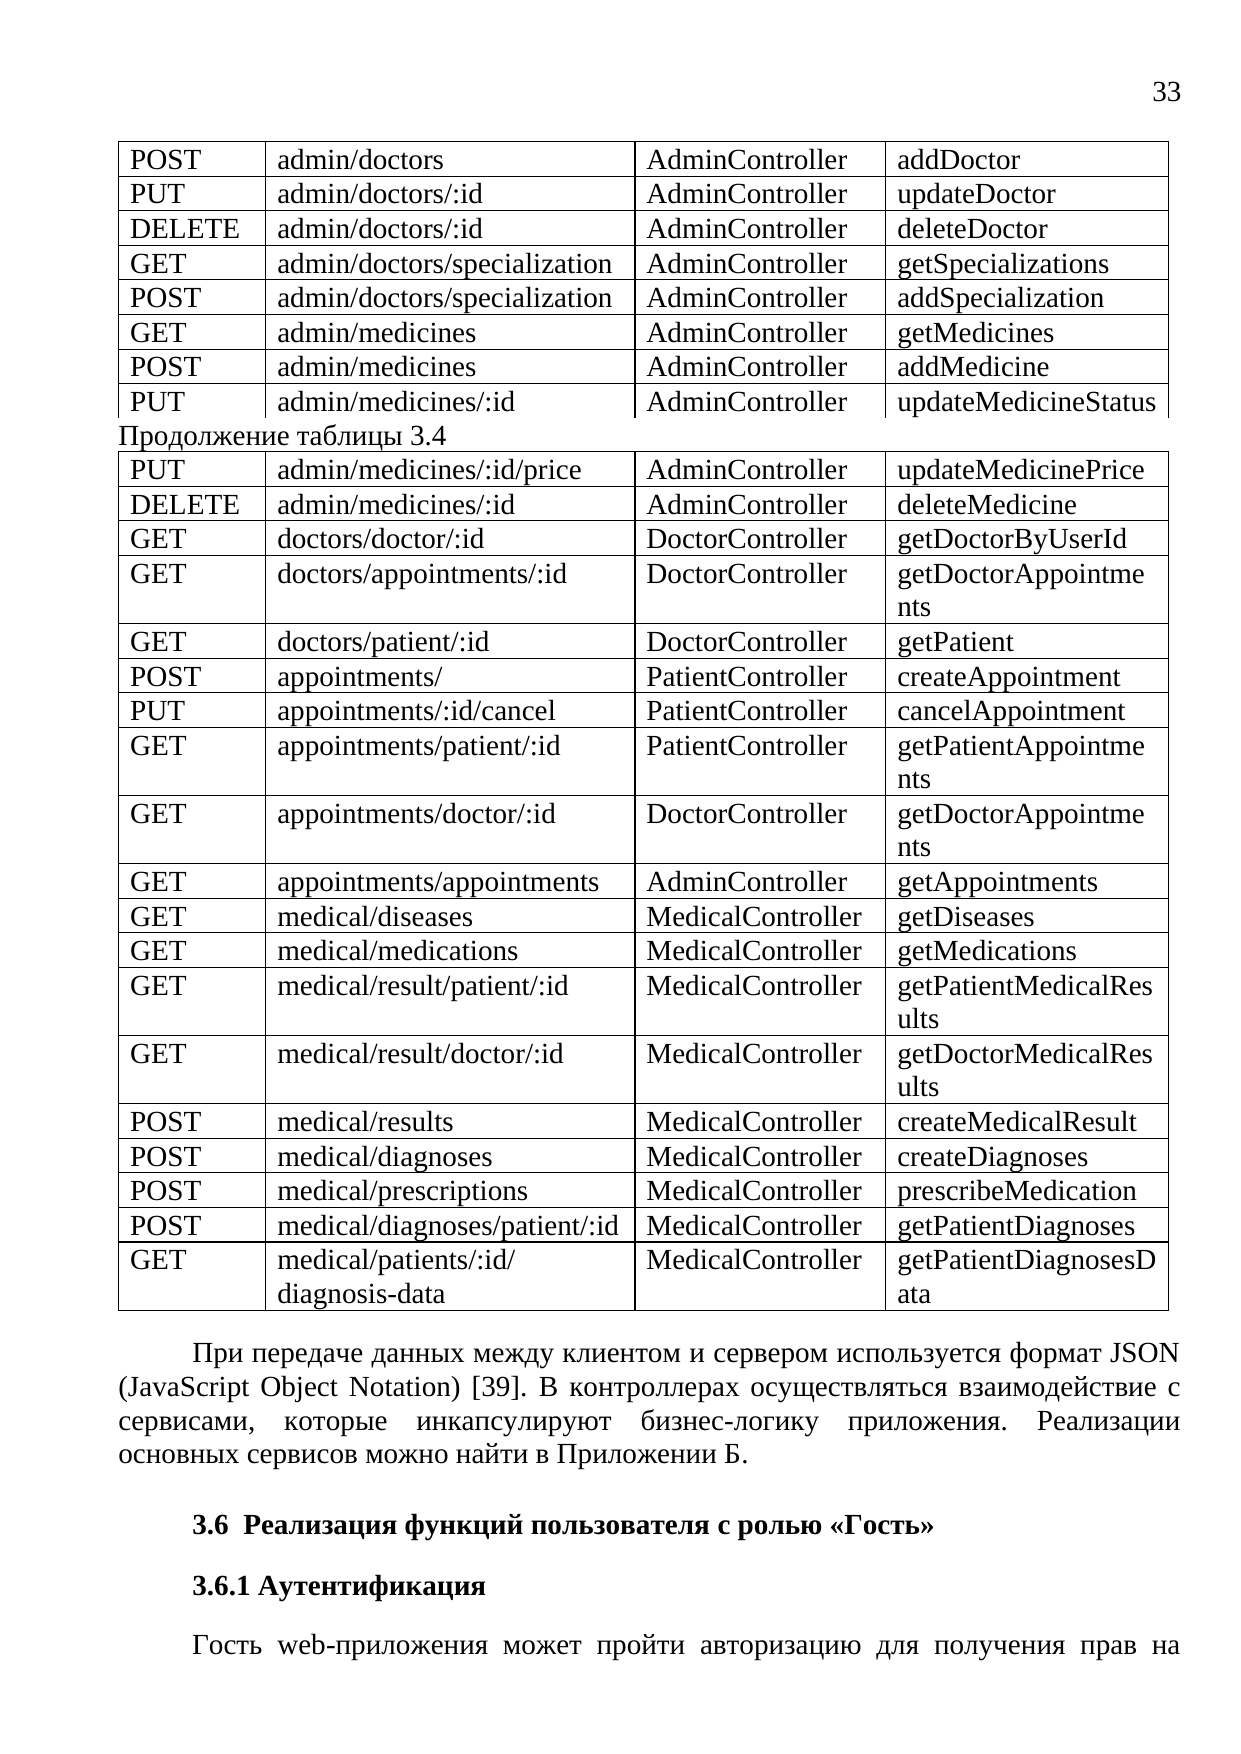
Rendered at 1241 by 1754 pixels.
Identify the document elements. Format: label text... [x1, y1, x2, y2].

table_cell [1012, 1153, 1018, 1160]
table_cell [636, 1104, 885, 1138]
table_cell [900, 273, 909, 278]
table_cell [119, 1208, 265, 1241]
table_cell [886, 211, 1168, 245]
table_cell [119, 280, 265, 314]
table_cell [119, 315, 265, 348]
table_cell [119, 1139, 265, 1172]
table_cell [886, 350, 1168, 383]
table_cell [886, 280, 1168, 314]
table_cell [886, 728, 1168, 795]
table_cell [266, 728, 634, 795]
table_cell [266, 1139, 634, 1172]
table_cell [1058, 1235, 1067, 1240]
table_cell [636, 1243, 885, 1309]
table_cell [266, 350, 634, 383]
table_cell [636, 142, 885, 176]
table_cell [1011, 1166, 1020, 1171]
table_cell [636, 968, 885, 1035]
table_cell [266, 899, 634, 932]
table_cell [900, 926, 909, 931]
subtitle Аутентификация [192, 1568, 1181, 1602]
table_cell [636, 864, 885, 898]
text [118, 1627, 1181, 1660]
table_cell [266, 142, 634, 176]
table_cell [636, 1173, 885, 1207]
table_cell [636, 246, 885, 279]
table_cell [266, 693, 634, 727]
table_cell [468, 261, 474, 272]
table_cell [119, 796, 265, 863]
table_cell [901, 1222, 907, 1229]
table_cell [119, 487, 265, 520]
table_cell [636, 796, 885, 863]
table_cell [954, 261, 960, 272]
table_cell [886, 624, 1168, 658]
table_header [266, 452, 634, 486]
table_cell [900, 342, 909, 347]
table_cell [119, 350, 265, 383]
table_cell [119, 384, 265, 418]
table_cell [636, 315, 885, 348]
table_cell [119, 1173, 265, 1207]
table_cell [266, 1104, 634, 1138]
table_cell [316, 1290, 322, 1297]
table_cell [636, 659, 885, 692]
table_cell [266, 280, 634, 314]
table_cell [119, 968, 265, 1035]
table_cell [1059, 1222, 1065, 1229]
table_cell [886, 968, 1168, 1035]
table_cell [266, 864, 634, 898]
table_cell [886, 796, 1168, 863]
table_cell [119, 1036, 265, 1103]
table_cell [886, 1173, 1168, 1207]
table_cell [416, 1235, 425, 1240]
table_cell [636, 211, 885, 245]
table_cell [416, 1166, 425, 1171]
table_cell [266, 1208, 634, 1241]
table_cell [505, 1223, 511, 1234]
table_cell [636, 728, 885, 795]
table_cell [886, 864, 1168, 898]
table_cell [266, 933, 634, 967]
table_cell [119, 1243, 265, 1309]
subtitle Реализация функций пользователя c ролью «Гость» [192, 1507, 1181, 1541]
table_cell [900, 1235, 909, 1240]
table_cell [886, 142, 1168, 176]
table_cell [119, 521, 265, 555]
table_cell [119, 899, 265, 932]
text При передаче данных между клиентом и сервером используется формат JSON (JavaScript Object Notation) [39]. В контроллерах осуществляться взаимодействие с сервисами, которые инкапсулируют бизнес-логику приложения. Реализации основных сервисов можно найти в Приложении Б. [118, 1336, 1181, 1470]
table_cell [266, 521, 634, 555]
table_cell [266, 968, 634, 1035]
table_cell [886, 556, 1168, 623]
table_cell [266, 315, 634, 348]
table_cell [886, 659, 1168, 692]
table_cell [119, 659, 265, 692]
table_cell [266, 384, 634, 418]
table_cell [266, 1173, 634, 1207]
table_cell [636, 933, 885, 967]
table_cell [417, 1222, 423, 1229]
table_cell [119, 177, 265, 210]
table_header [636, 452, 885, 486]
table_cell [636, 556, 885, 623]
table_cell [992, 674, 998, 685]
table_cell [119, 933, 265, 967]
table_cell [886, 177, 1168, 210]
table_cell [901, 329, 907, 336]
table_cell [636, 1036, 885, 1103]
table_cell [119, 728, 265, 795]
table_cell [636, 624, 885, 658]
text Продолжение таблицы 3.4 [118, 418, 1181, 451]
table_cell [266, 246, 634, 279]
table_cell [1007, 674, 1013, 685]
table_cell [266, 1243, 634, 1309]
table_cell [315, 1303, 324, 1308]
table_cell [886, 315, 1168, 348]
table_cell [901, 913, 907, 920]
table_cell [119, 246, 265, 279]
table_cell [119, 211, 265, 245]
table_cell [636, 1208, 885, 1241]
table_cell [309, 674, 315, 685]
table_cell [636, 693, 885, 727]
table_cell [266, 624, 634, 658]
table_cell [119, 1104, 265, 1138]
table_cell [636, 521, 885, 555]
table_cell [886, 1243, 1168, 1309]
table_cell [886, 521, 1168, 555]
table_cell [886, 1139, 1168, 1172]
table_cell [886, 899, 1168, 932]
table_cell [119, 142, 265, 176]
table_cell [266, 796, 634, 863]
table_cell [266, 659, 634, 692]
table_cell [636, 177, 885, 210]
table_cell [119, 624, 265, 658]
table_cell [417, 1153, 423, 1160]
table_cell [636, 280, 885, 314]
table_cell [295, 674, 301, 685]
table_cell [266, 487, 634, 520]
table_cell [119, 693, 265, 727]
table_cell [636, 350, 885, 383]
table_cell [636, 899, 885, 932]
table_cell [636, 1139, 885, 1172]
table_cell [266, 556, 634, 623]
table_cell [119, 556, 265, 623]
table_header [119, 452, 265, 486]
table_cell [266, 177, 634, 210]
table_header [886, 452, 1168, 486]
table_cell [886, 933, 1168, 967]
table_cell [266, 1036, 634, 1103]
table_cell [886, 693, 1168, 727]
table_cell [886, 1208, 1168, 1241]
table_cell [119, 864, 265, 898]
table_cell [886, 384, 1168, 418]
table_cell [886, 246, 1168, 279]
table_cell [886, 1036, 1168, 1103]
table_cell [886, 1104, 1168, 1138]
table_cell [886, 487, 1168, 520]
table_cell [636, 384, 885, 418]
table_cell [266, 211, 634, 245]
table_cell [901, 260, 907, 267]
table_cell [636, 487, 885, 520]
